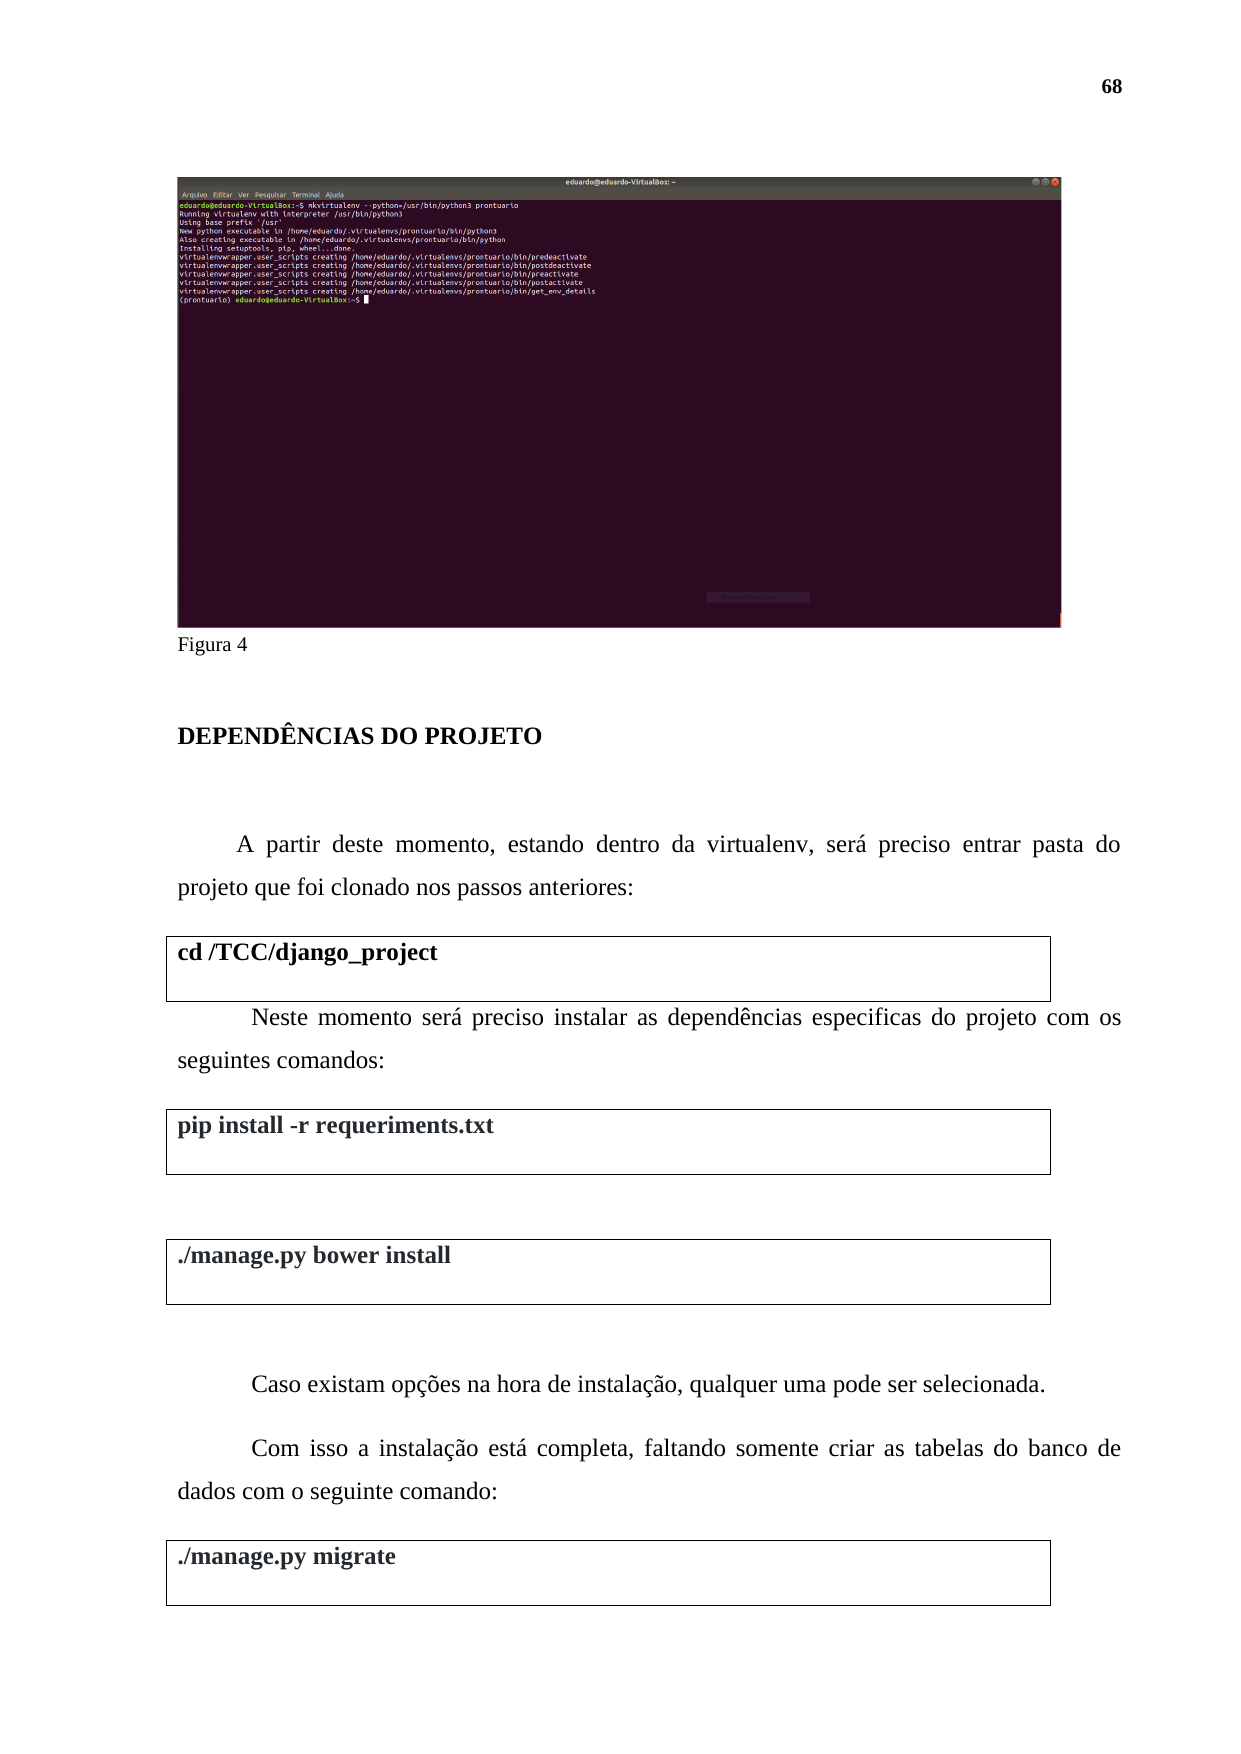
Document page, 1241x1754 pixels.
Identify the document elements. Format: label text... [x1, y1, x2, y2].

text DEPENDÊNCIAS DO PROJETO [177, 721, 1122, 750]
table_header pip install -r requeriments.txt [167, 1110, 1050, 1174]
table_header ./manage.py bower install [167, 1240, 1050, 1304]
text Neste momento será preciso instalar as dependências especificas do projeto com os seguintes comandos: [177, 1002, 1122, 1074]
table_header ./manage.py migrate [167, 1541, 1050, 1605]
text Com isso a instalação está completa, faltando somente criar as tabelas do banco de dados com o seguinte comando: [177, 1433, 1122, 1505]
text A partir deste momento, estando dentro da virtualenv, será preciso entrar pasta do projeto que foi clonado nos passos anteriores: [177, 829, 1122, 901]
table_header cd /TCC/django_project [167, 937, 1050, 1001]
text Figura 4 [177, 631, 1122, 656]
picture [177, 177, 1062, 628]
text Caso existam opções na hora de instalação, qualquer uma pode ser selecionada. [177, 1369, 1122, 1398]
